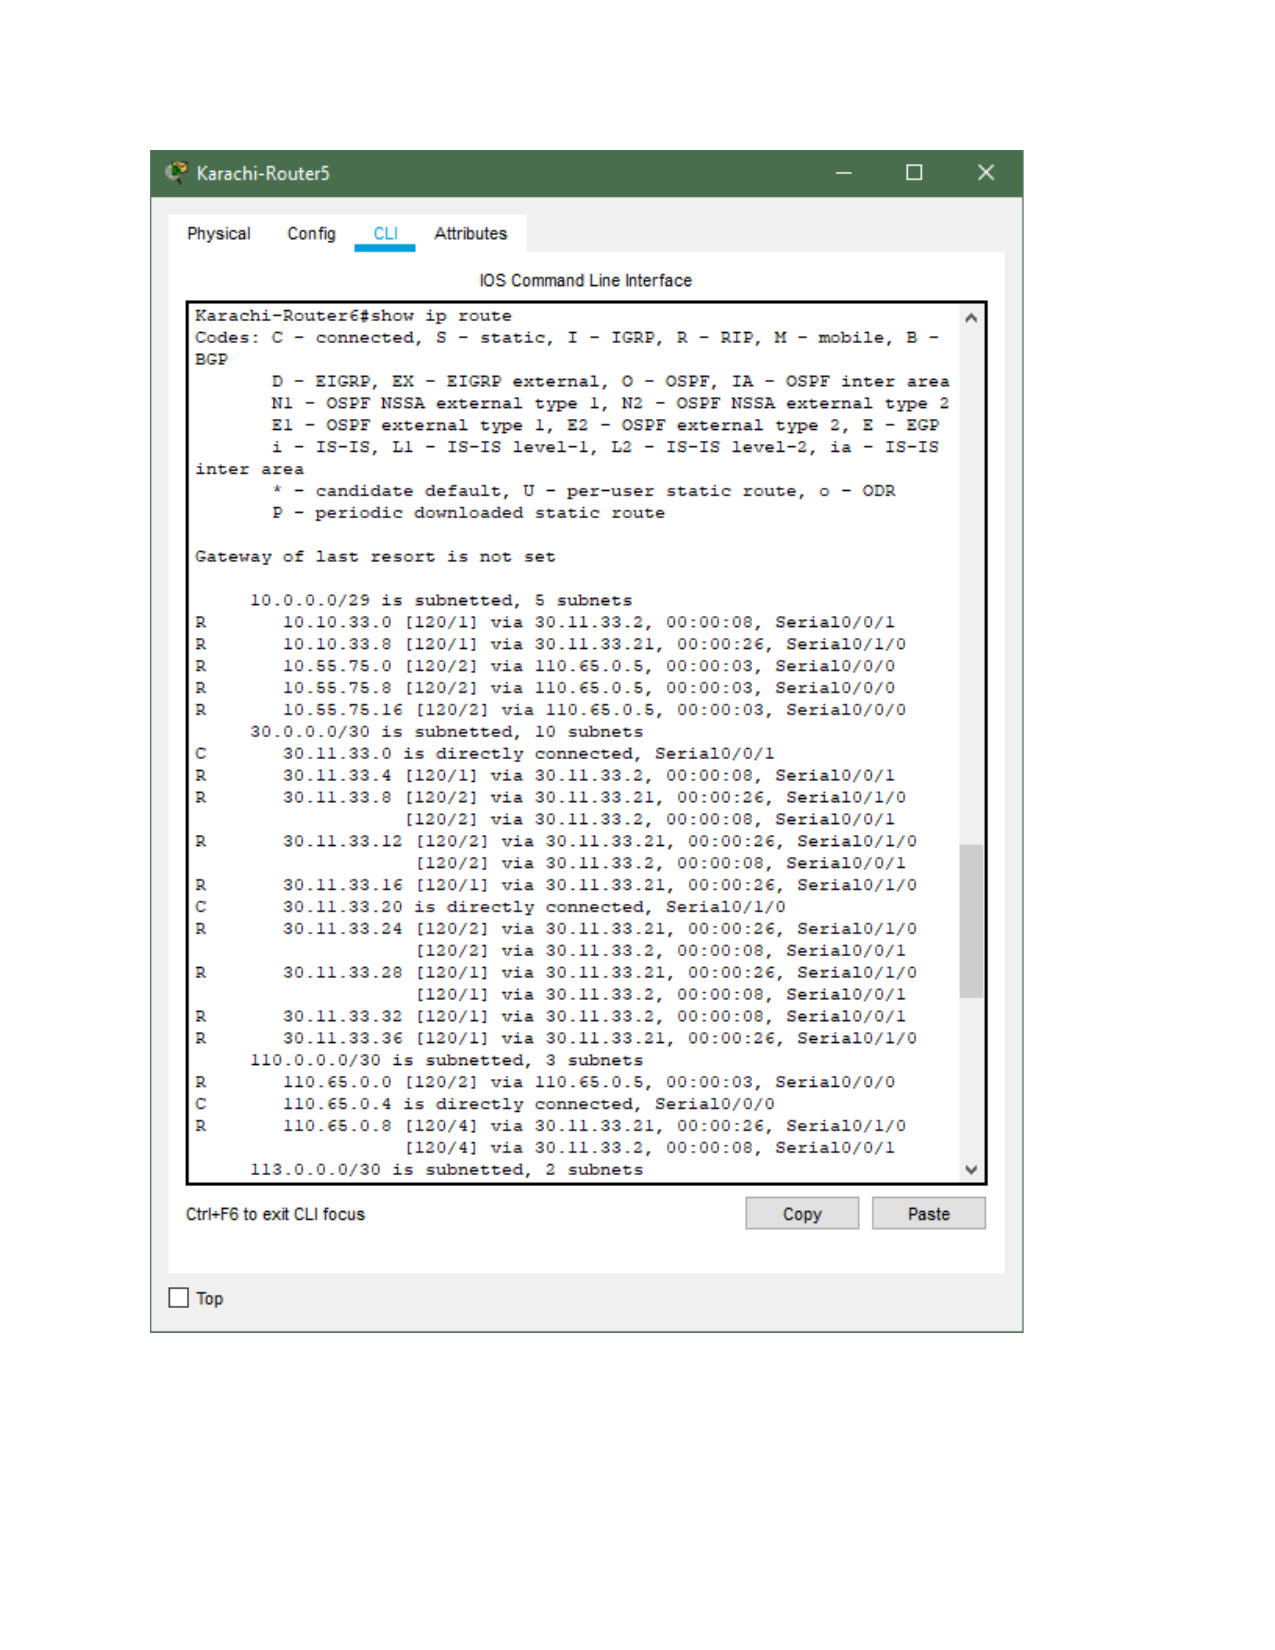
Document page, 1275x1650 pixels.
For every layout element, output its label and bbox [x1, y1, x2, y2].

picture [150, 150, 1024, 1333]
